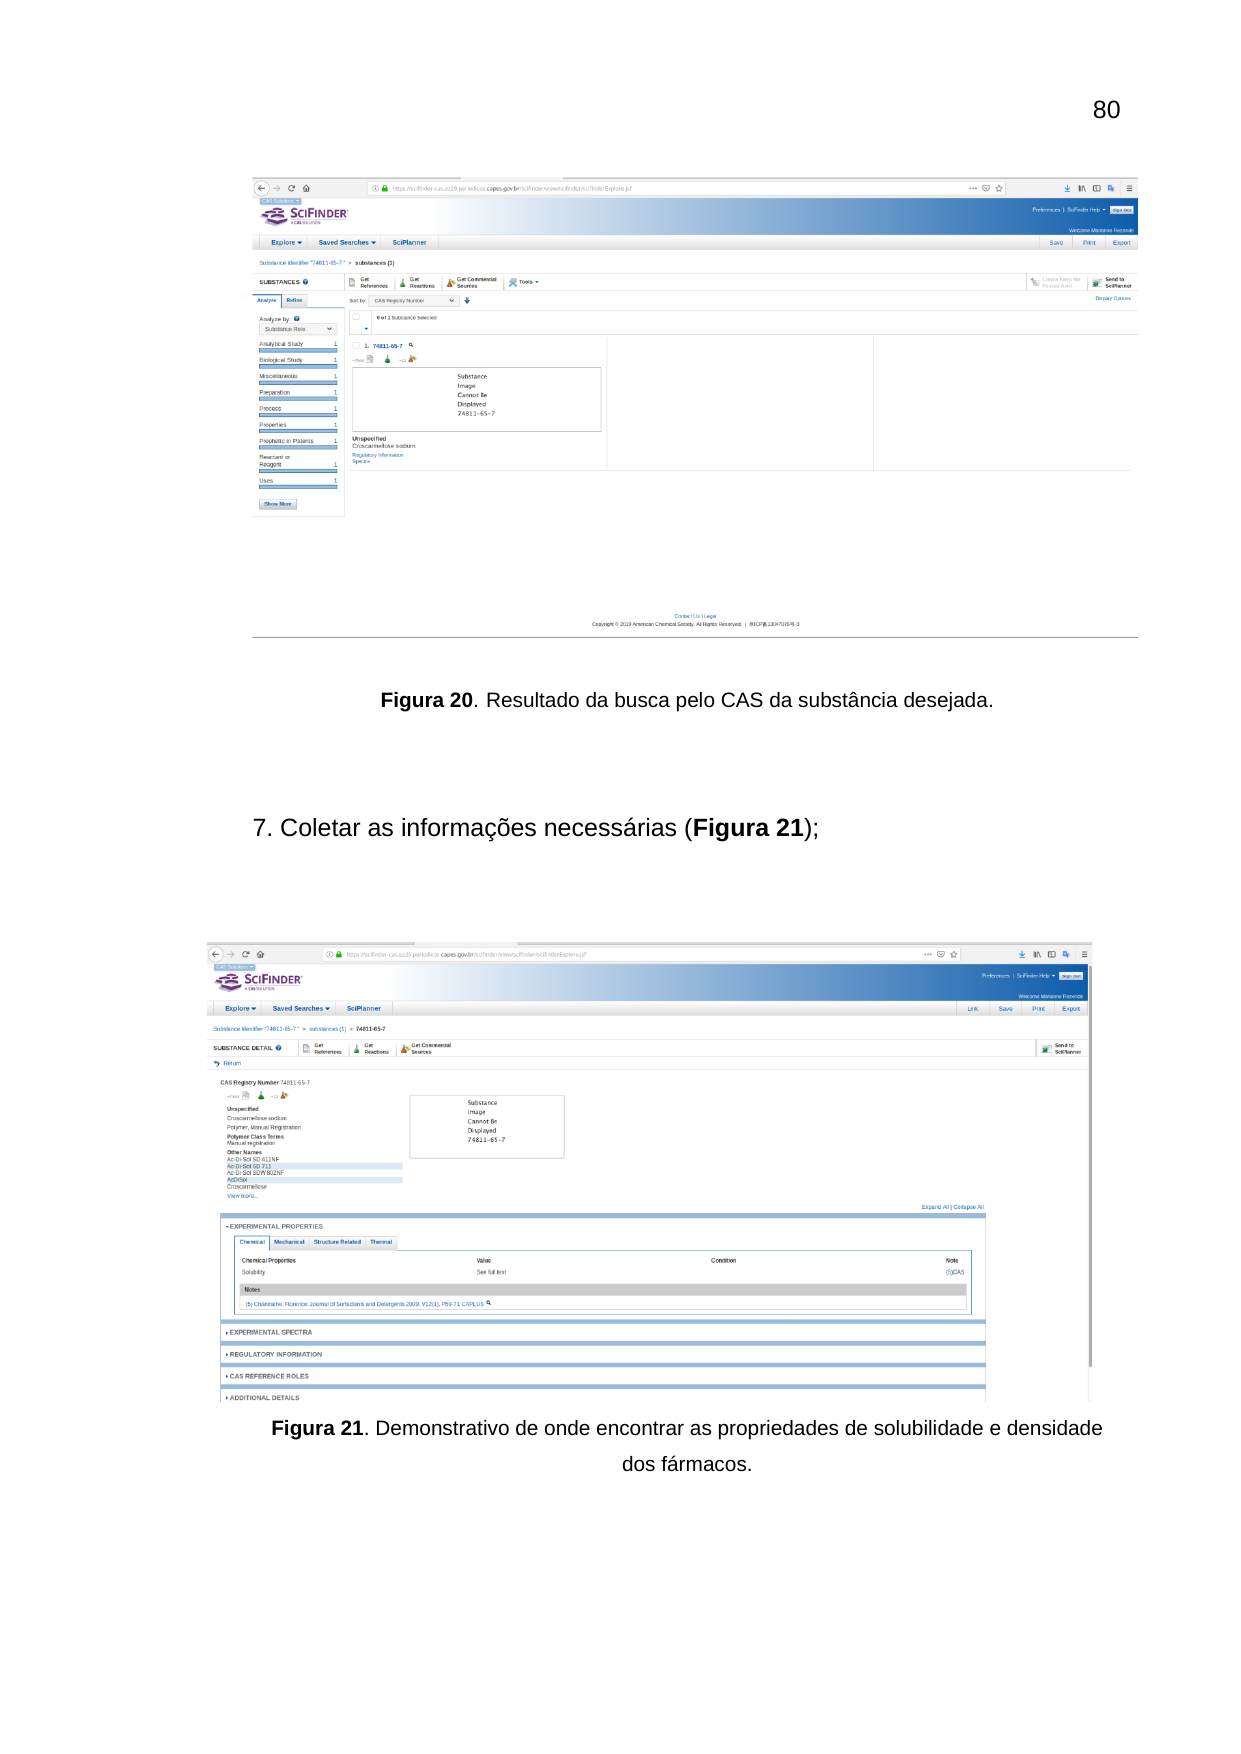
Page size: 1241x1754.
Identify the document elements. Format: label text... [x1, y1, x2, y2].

list 7. Coletar as informações necessárias (Figura 21); [252, 813, 1122, 841]
picture [206, 942, 1093, 1402]
list Figura 20. Resultado da busca pelo CAS da substância desejada. [252, 688, 1122, 712]
list Figura 21. Demonstrativo de onde encontrar as propriedades de solubilidade e densidade dos fármacos. [252, 1416, 1122, 1476]
picture [252, 177, 1138, 638]
